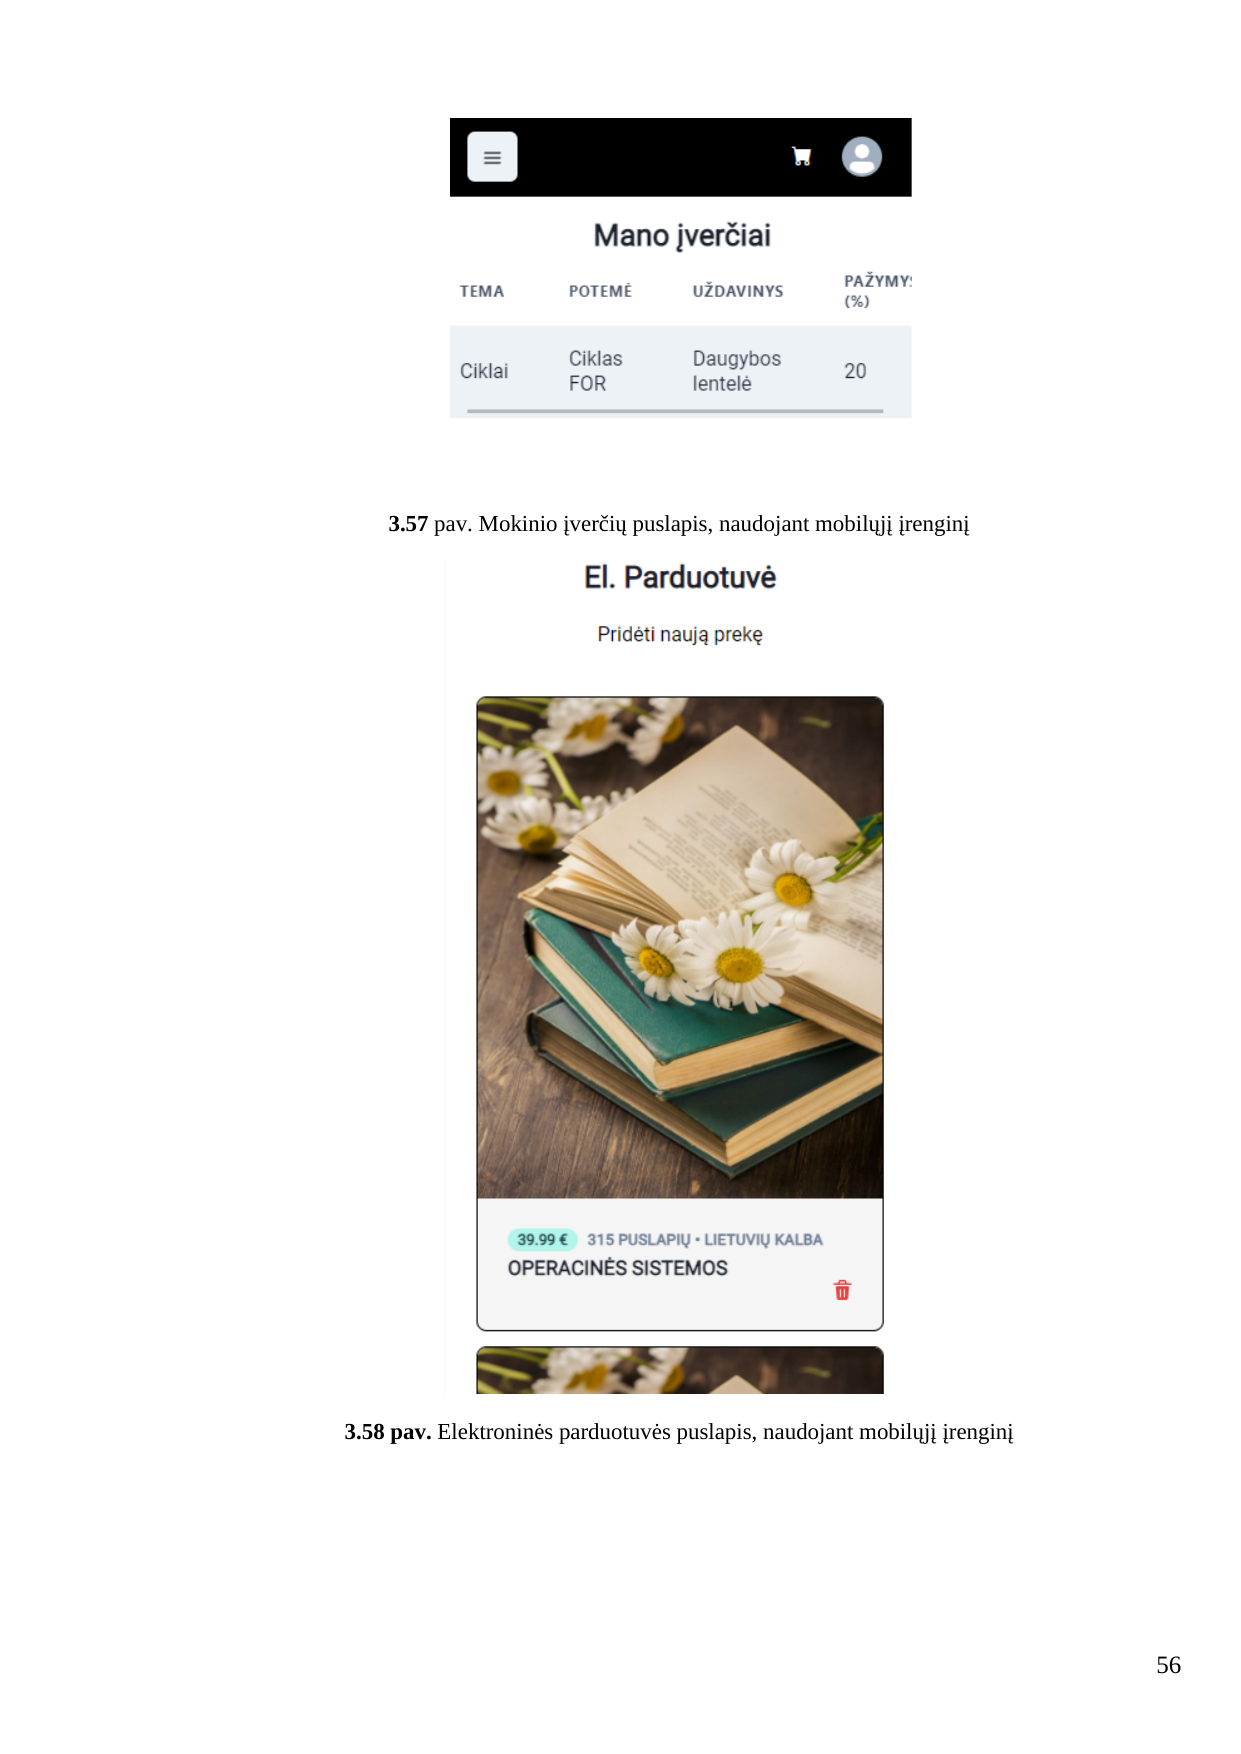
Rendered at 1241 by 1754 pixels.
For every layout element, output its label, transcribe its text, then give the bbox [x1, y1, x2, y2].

picture [450, 118, 912, 485]
picture [444, 560, 914, 1394]
